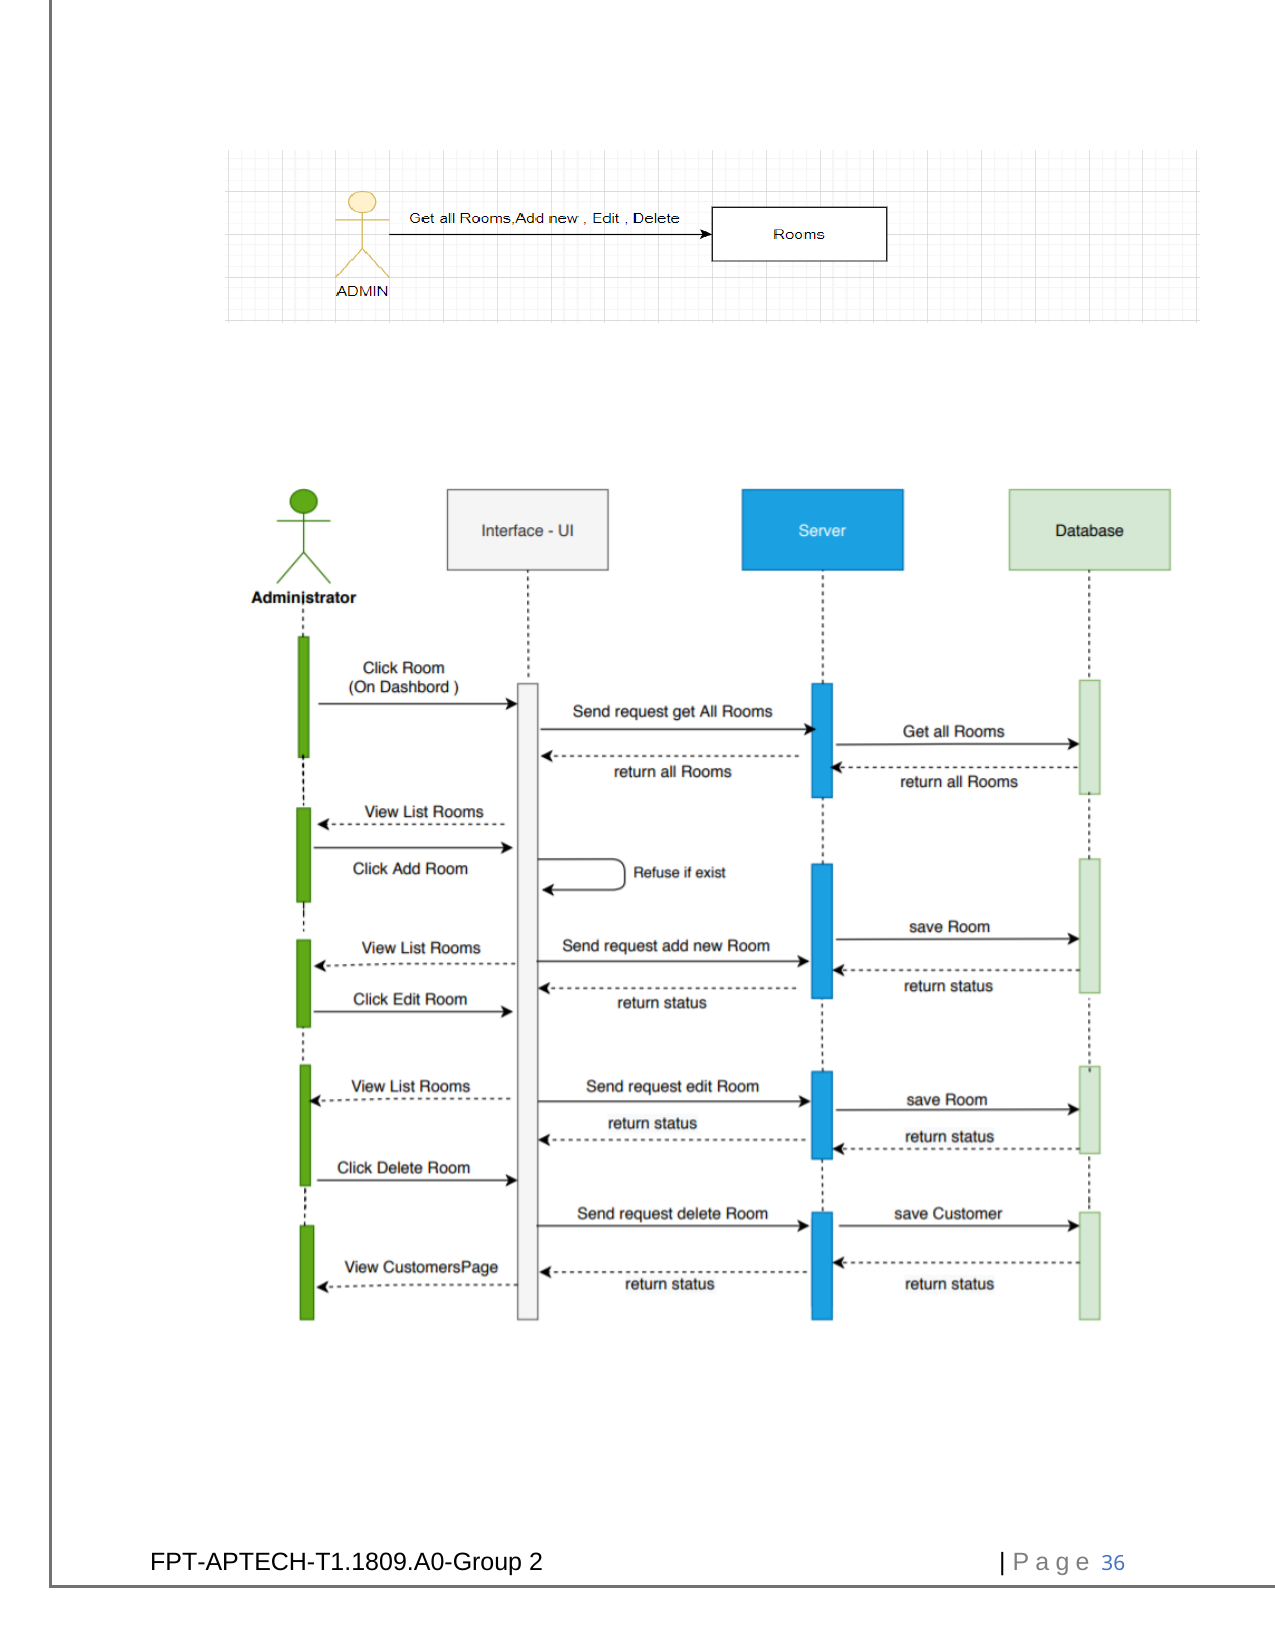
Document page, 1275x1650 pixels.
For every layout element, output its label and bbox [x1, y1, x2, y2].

picture [225, 458, 1200, 1358]
picture [225, 150, 1200, 323]
